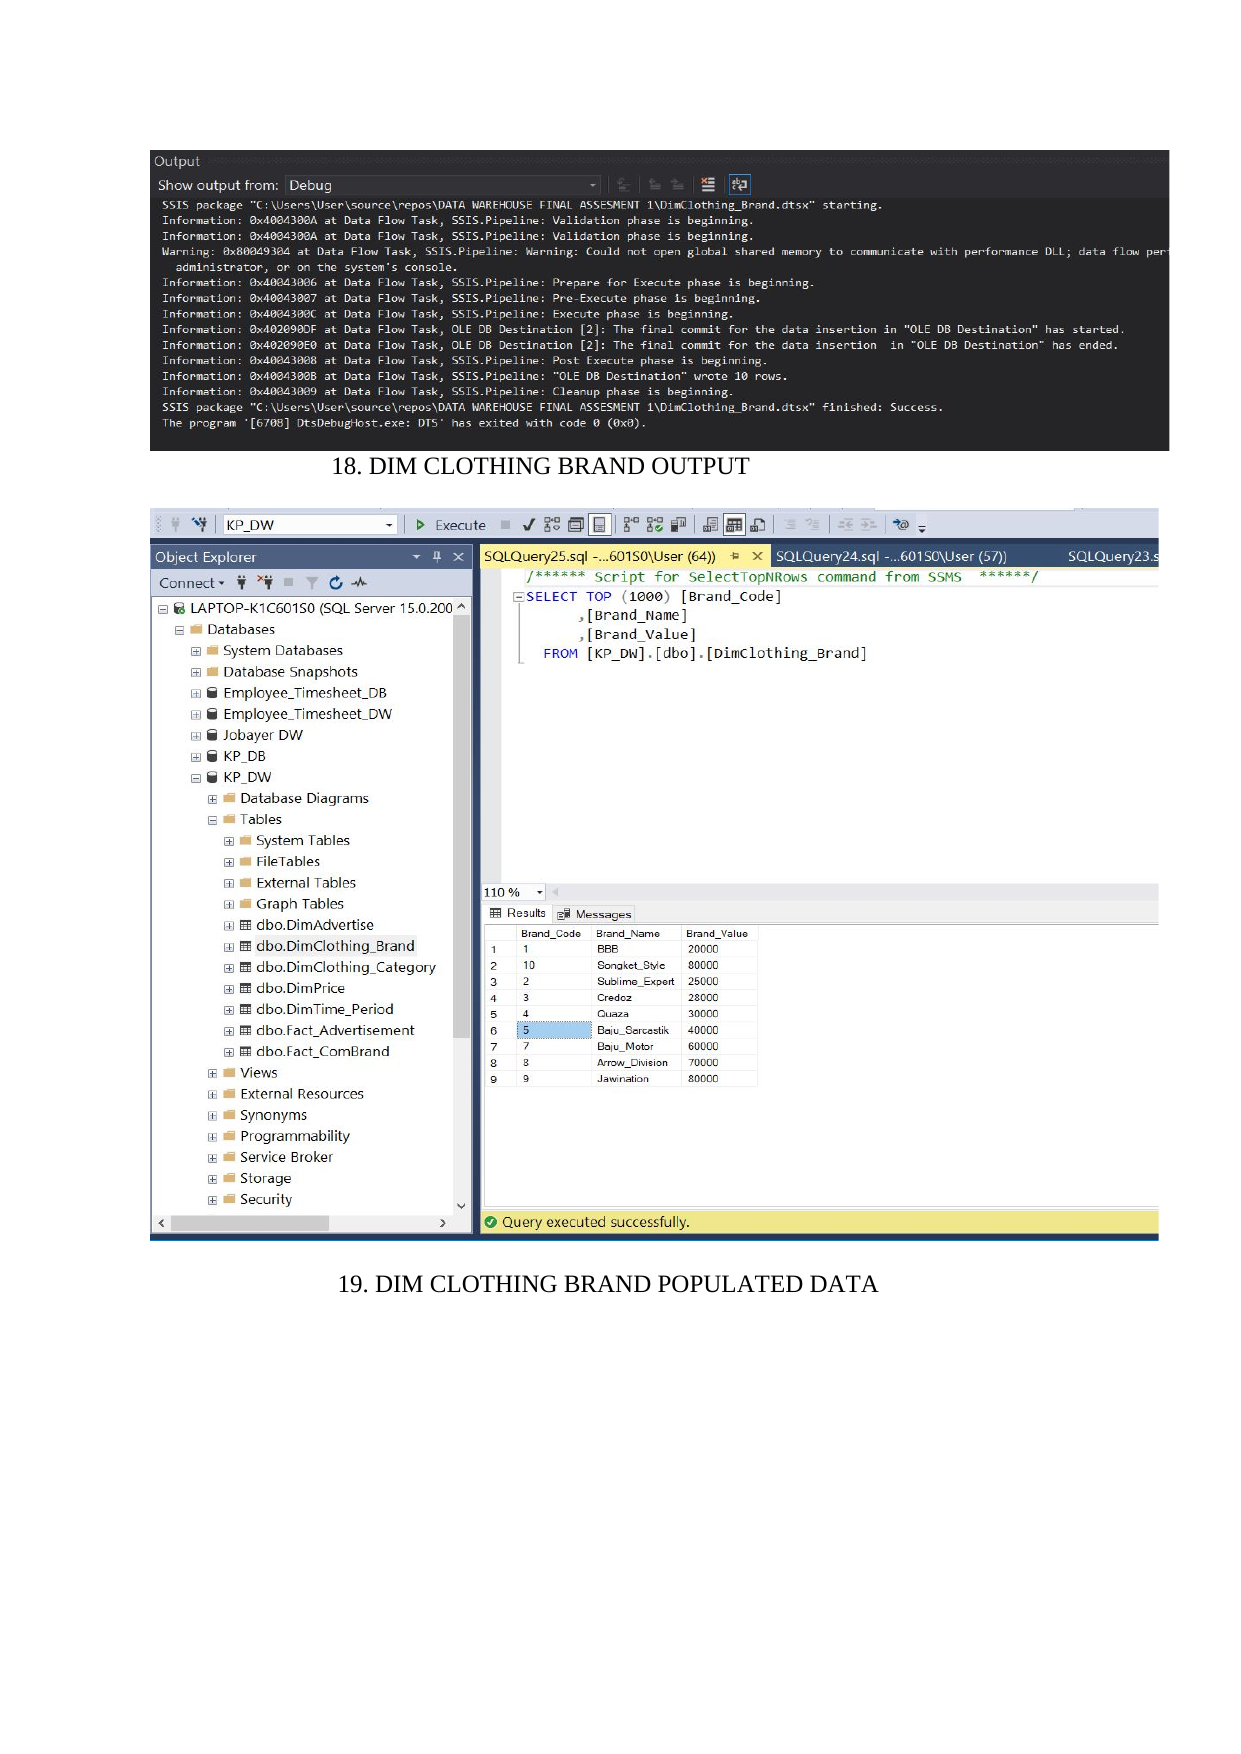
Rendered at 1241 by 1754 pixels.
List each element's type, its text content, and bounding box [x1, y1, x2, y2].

text 19. DIM CLOTHING BRAND POPULATED DATA [150, 1269, 1090, 1298]
picture [150, 508, 1159, 1241]
text 18. DIM CLOTHING BRAND OUTPUT [150, 451, 1090, 480]
picture [150, 150, 1170, 451]
